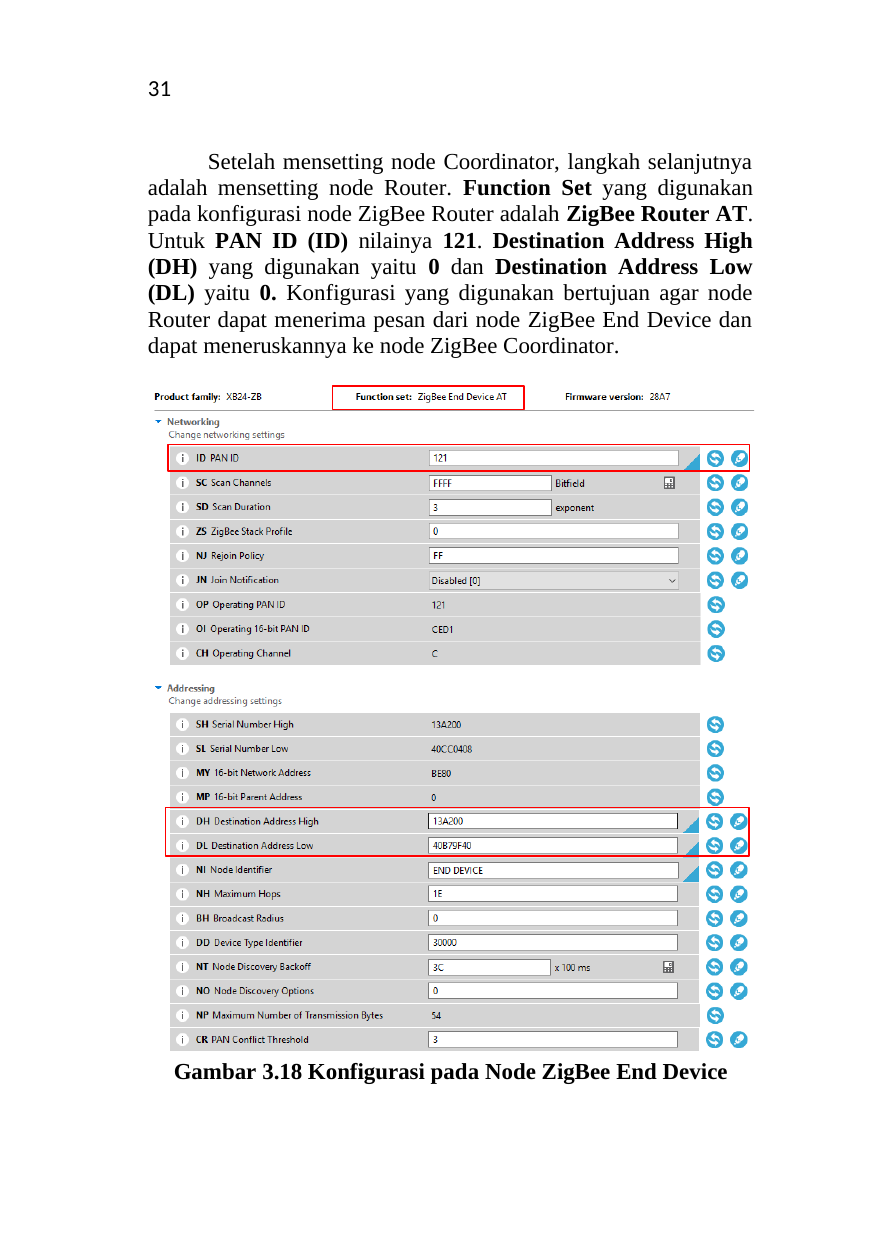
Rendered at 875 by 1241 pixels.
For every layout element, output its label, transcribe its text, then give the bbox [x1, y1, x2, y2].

picture [147, 385, 755, 1058]
picture [333, 387, 523, 409]
text Setelah mensetting node Coordinator, langkah selanjutnya adalah mensetting node Router. Function Set yang digunakan pada konfigurasi node ZigBee Router adalah ZigBee Router AT. Untuk PAN ID (ID) nilainya 121. Destination Address High (DH) yang digunakan yaitu 0 dan Destination Address Low (DL) yaitu 0. Konfigurasi yang digunakan bertujuan agar node Router dapat menerima pesan dari node ZigBee End Device dan dapat meneruskannya ke node ZigBee Coordinator. [148, 148, 753, 358]
